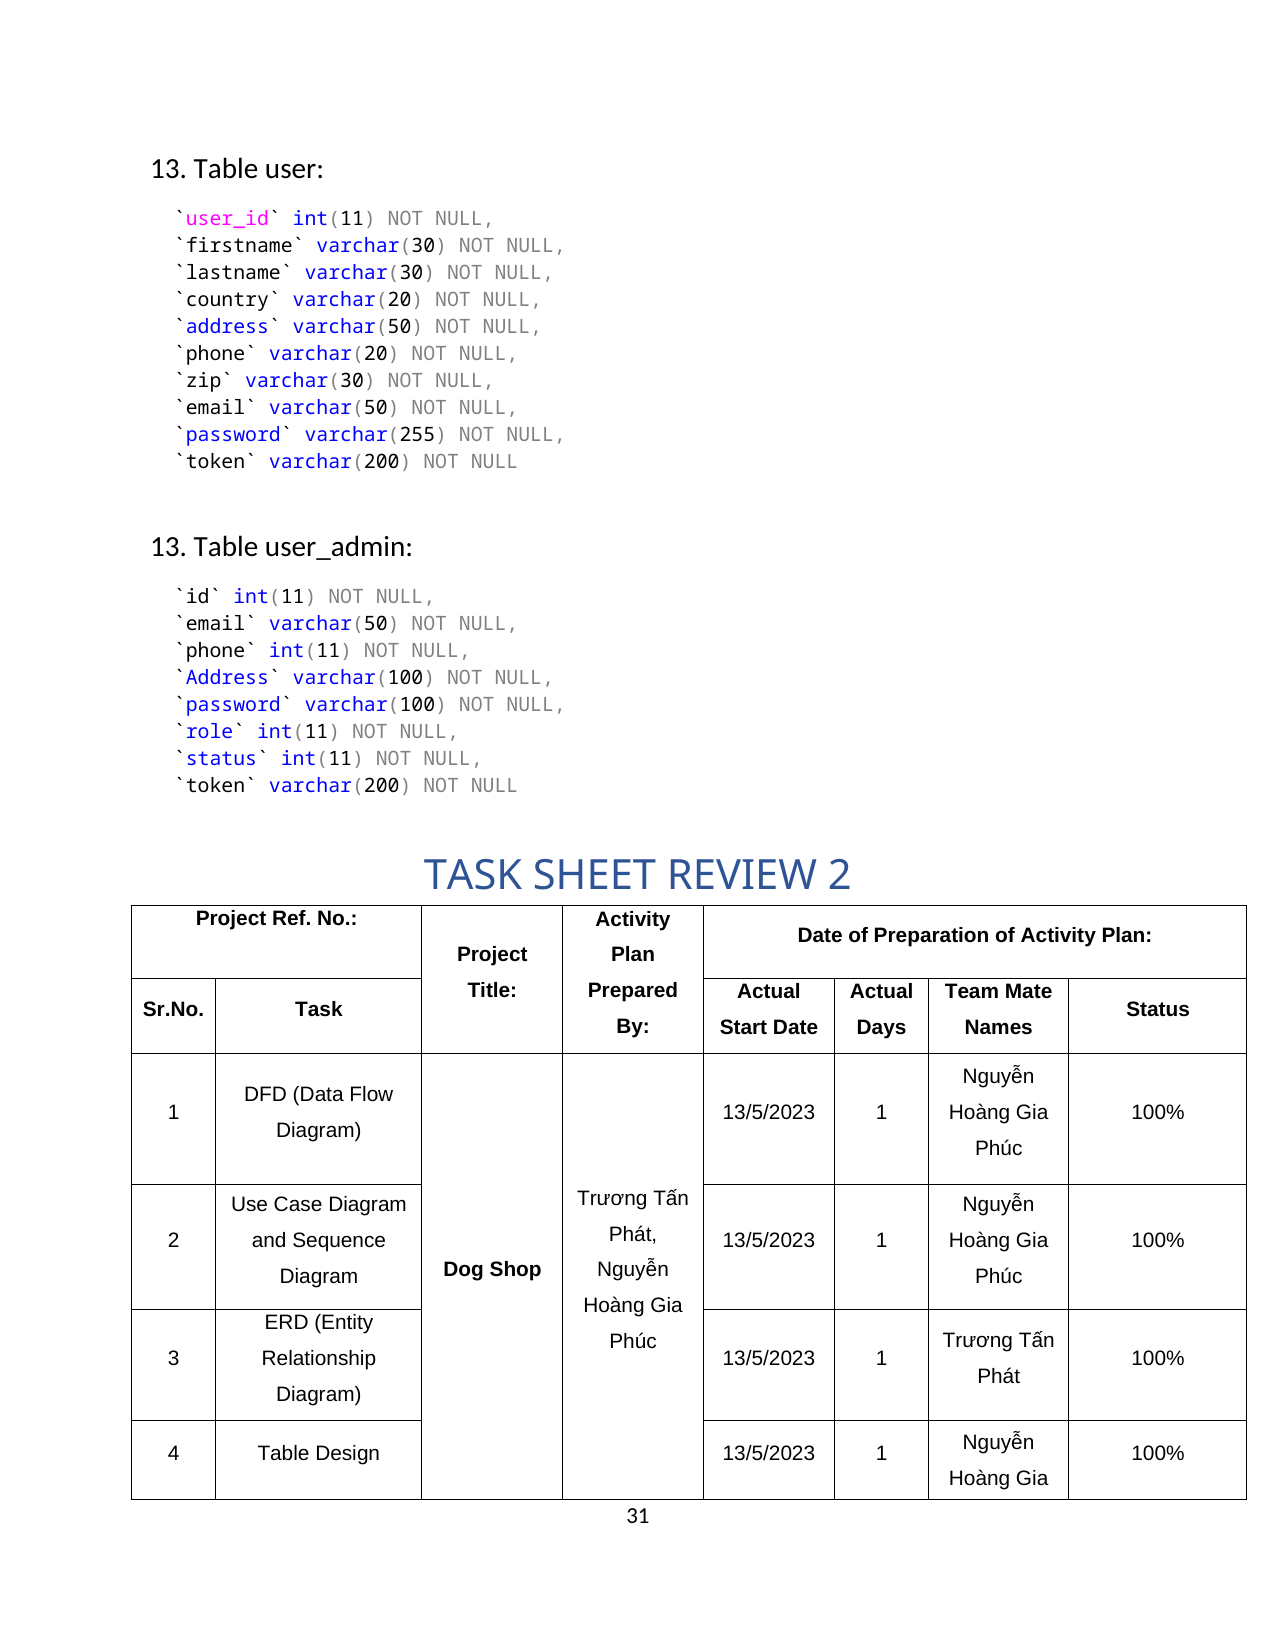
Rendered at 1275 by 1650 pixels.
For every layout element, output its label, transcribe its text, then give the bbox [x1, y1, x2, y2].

table_cell 100% [1069, 1310, 1246, 1420]
table_cell Nguyễn Hoàng Gia Phúc [929, 1054, 1068, 1184]
table_cell 3 [132, 1310, 215, 1420]
text `password` varchar(100) NOT NULL, [150, 690, 1125, 717]
table_cell 13/5/2023 [704, 1421, 834, 1499]
table_cell Actual Start Date [704, 979, 834, 1053]
text 13. Table user: [150, 150, 1125, 186]
text `email` varchar(50) NOT NULL, [150, 609, 1125, 636]
table_cell Status [1069, 979, 1246, 1053]
text `password` varchar(255) NOT NULL, [150, 420, 1125, 447]
table_cell Table Design [216, 1421, 421, 1499]
table_cell 100% [1069, 1185, 1246, 1309]
table_cell 4 [132, 1421, 215, 1499]
table_cell 13/5/2023 [704, 1185, 834, 1309]
table_cell DFD (Data Flow Diagram) [216, 1054, 421, 1184]
text `phone` varchar(20) NOT NULL, [150, 339, 1125, 366]
table_cell 2 [132, 1185, 215, 1309]
table_cell Trương Tấn Phát [929, 1310, 1068, 1420]
text `lastname` varchar(30) NOT NULL, [150, 258, 1125, 285]
text 13. Table user_admin: [150, 528, 1125, 564]
text `user_id` int(11) NOT NULL, [150, 204, 1125, 231]
table_cell 13/5/2023 [704, 1310, 834, 1420]
table_cell Sr.No. [132, 979, 215, 1053]
table_cell 1 [835, 1310, 928, 1420]
subtitle TASK SHEET REVIEW 2 [150, 845, 1125, 901]
text `id` int(11) NOT NULL, [150, 582, 1125, 609]
table_cell 100% [1069, 1421, 1246, 1499]
table_cell 13/5/2023 [704, 1054, 834, 1184]
table_header Date of Preparation of Activity Plan: [704, 906, 1246, 978]
table_header Activity Plan Prepared By: [563, 906, 703, 1053]
table_cell Team Mate Names [929, 979, 1068, 1053]
text `firstname` varchar(30) NOT NULL, [150, 231, 1125, 258]
table_cell 1 [835, 1054, 928, 1184]
table_cell Nguyễn Hoàng Gia Phúc [929, 1185, 1068, 1309]
text `zip` varchar(30) NOT NULL, [150, 366, 1125, 393]
table_cell Trương Tấn Phát, Nguyễn Hoàng Gia Phúc [563, 1054, 703, 1499]
text `country` varchar(20) NOT NULL, [150, 285, 1125, 312]
table_cell 1 [132, 1054, 215, 1184]
text `phone` int(11) NOT NULL, [150, 636, 1125, 663]
text `email` varchar(50) NOT NULL, [150, 393, 1125, 420]
text `Address` varchar(100) NOT NULL, [150, 663, 1125, 690]
table_cell 100% [1069, 1054, 1246, 1184]
table_cell Dog Shop [422, 1054, 562, 1499]
text `address` varchar(50) NOT NULL, [150, 312, 1125, 339]
table_cell Actual Days [835, 979, 928, 1053]
text `token` varchar(200) NOT NULL [150, 447, 1125, 474]
text `role` int(11) NOT NULL, [150, 717, 1125, 744]
table_cell 1 [835, 1185, 928, 1309]
table_header Project Ref. No.: [132, 906, 421, 978]
table_cell ERD (Entity Relationship Diagram) [216, 1310, 421, 1420]
table_cell 1 [835, 1421, 928, 1499]
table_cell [929, 1421, 1068, 1499]
text `status` int(11) NOT NULL, [150, 744, 1125, 771]
text `token` varchar(200) NOT NULL [150, 771, 1125, 798]
table_header Project Title: [422, 906, 562, 1053]
table_cell Task [216, 979, 421, 1053]
table_cell Use Case Diagram and Sequence Diagram [216, 1185, 421, 1309]
